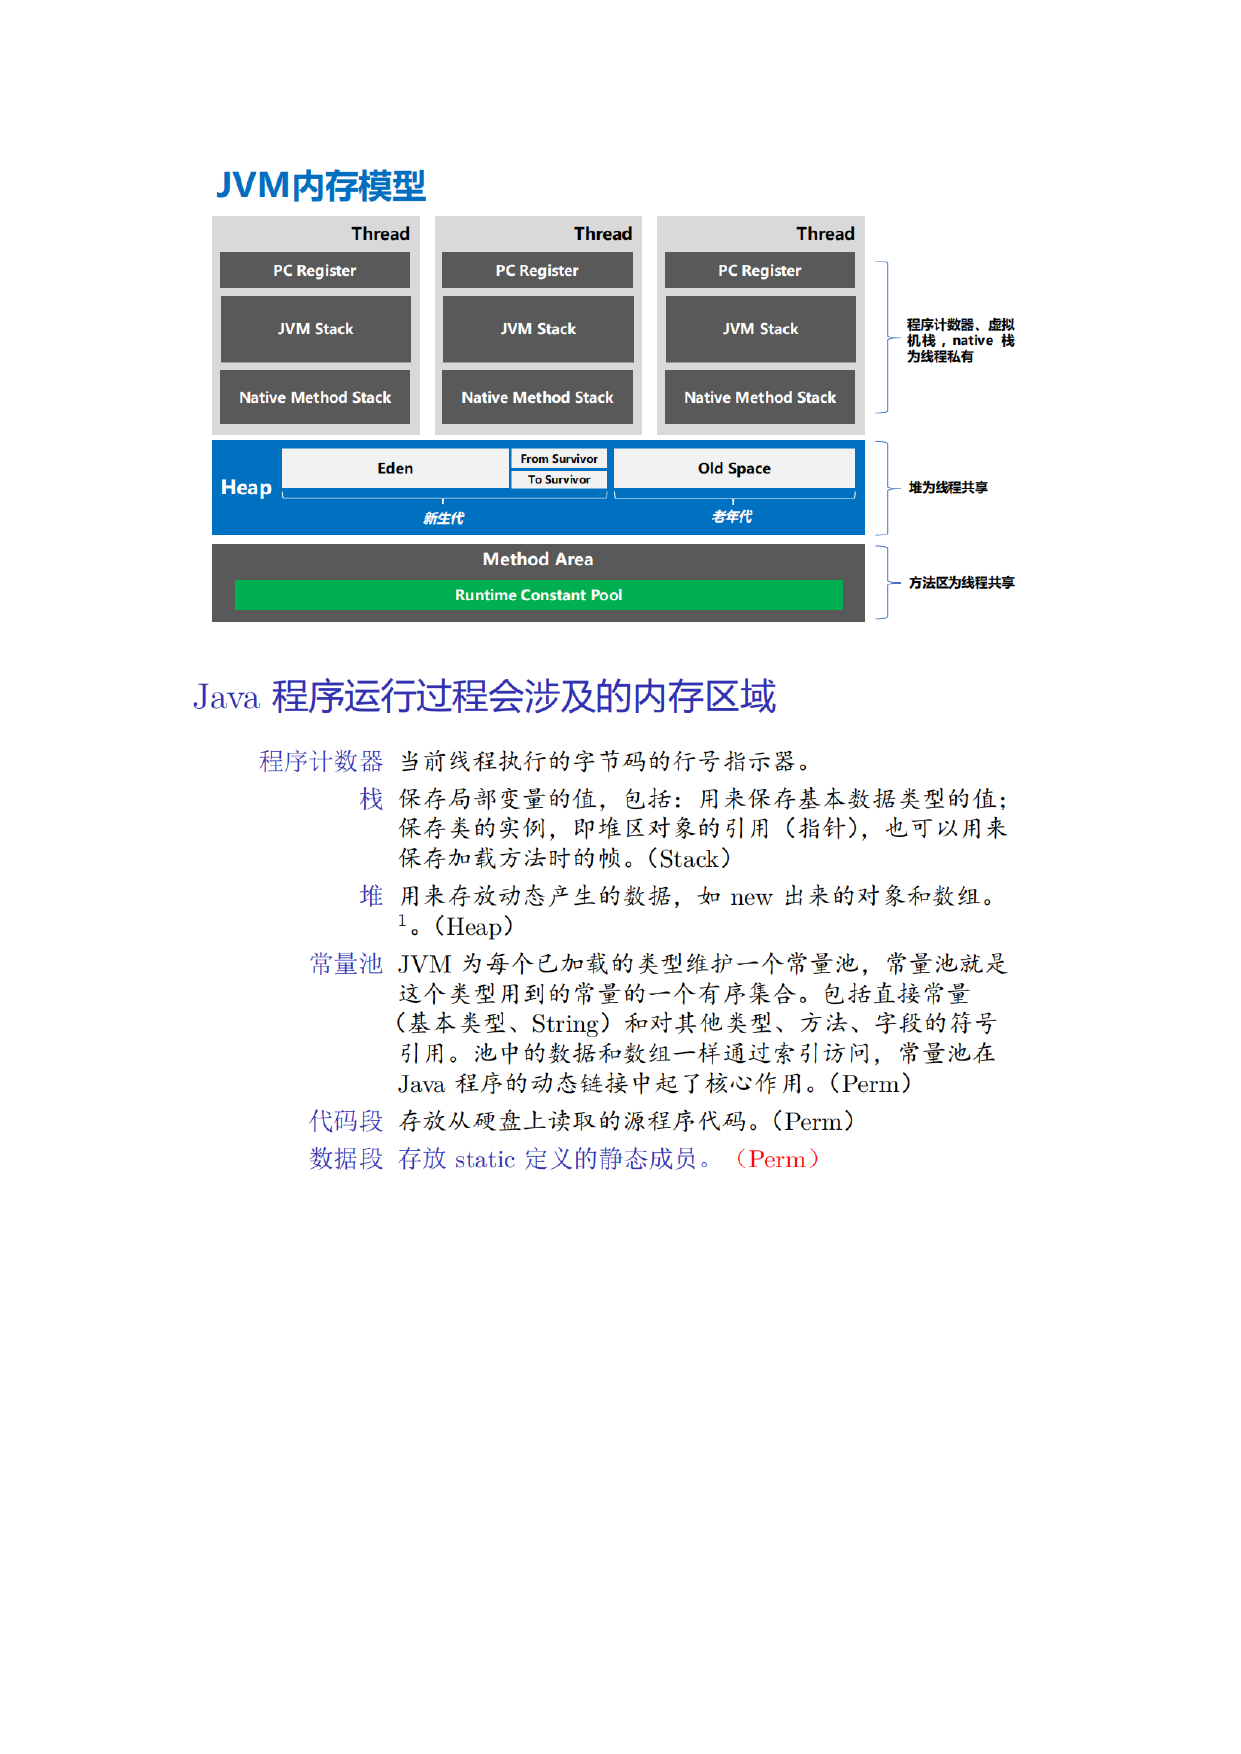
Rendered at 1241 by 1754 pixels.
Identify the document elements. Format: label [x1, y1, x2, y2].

picture [187, 674, 1052, 1179]
picture [187, 162, 1052, 640]
